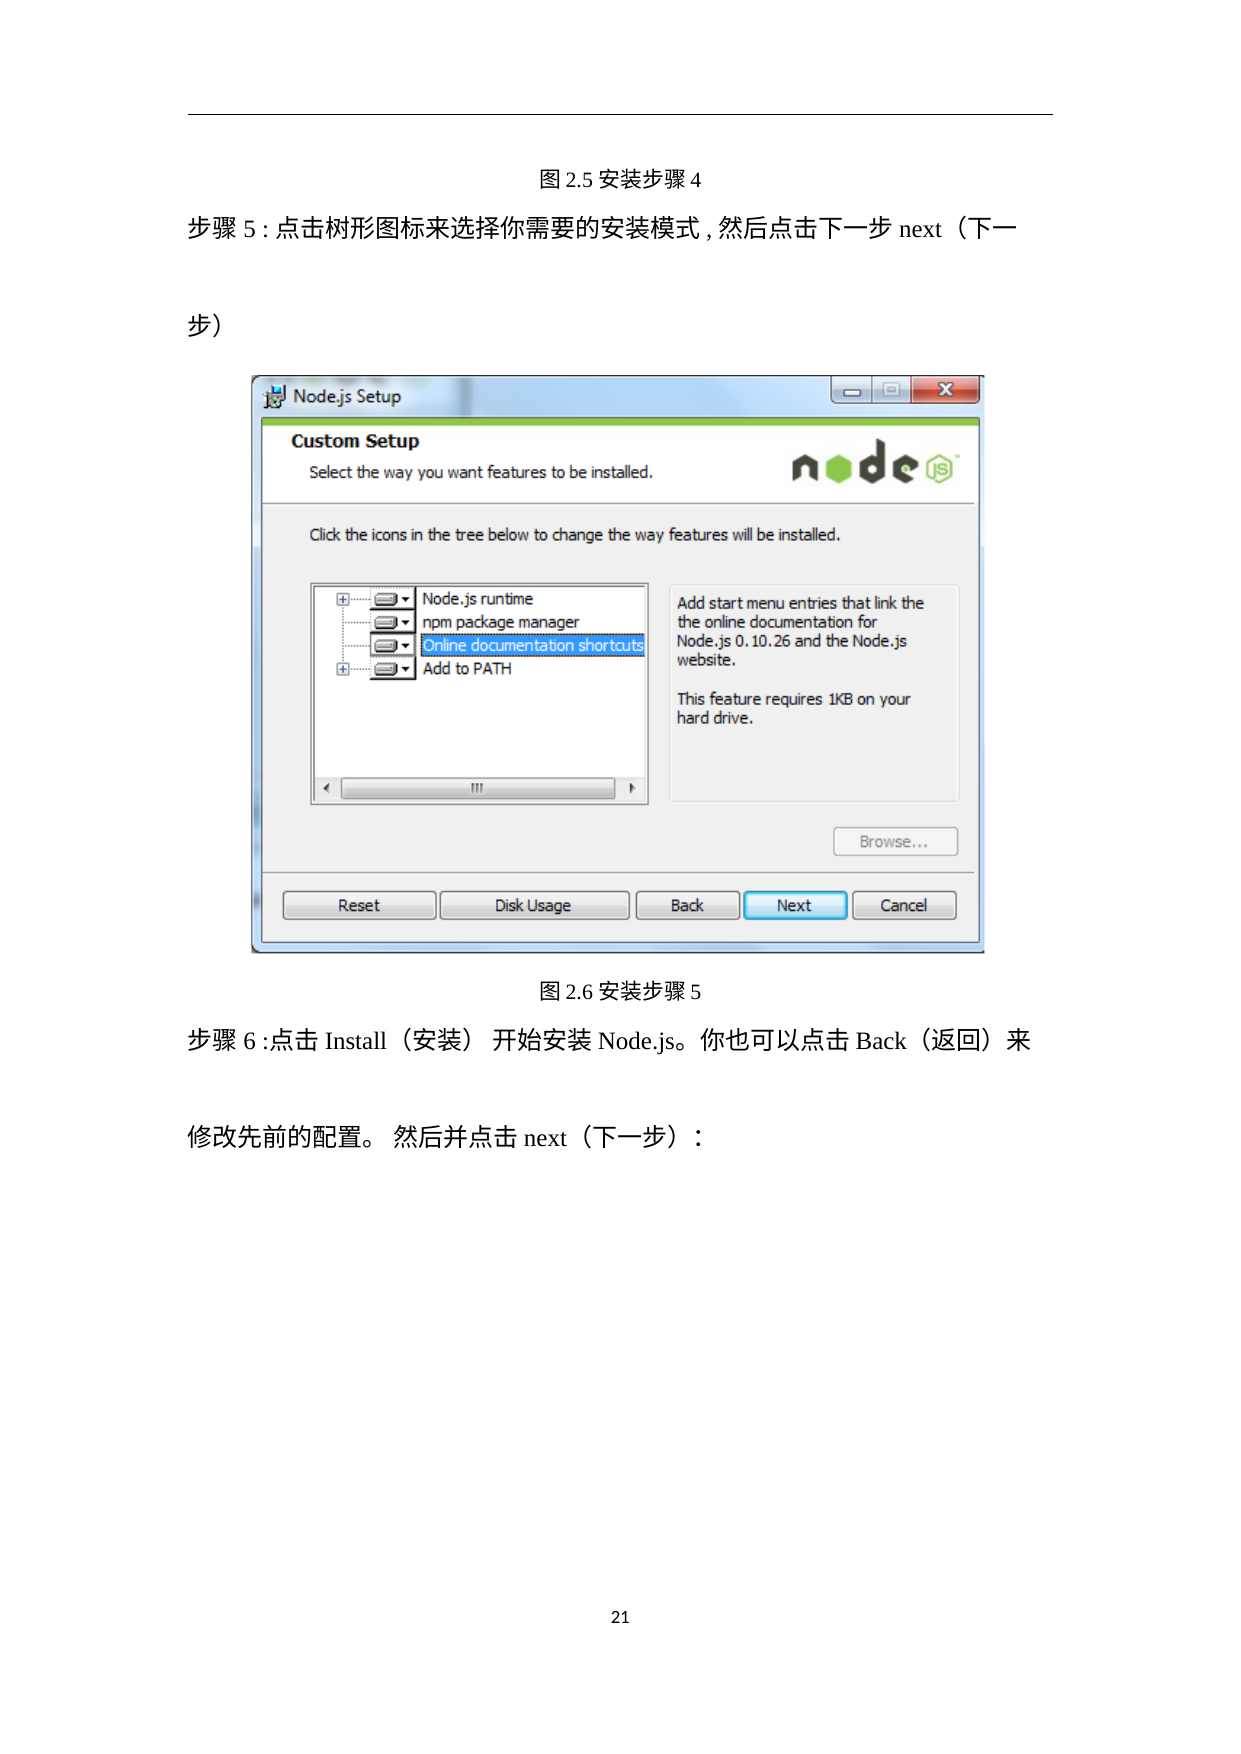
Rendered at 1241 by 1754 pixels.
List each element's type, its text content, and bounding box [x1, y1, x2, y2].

text 图2.5 安装步骤4 [187, 162, 1053, 194]
picture [251, 375, 989, 955]
text 图2.6 安装步骤5 [187, 973, 1053, 1006]
text 步骤 6 :点击 Install（安装） 开始安装Node.js。你也可以点击 Back（返回）来修改先前的配置。 然后并点击 next（下一步）： [187, 1006, 1053, 1168]
text 步骤 5 : 点击树形图标来选择你需要的安装模式 , 然后点击下一步 next（下一步） [187, 194, 1053, 357]
